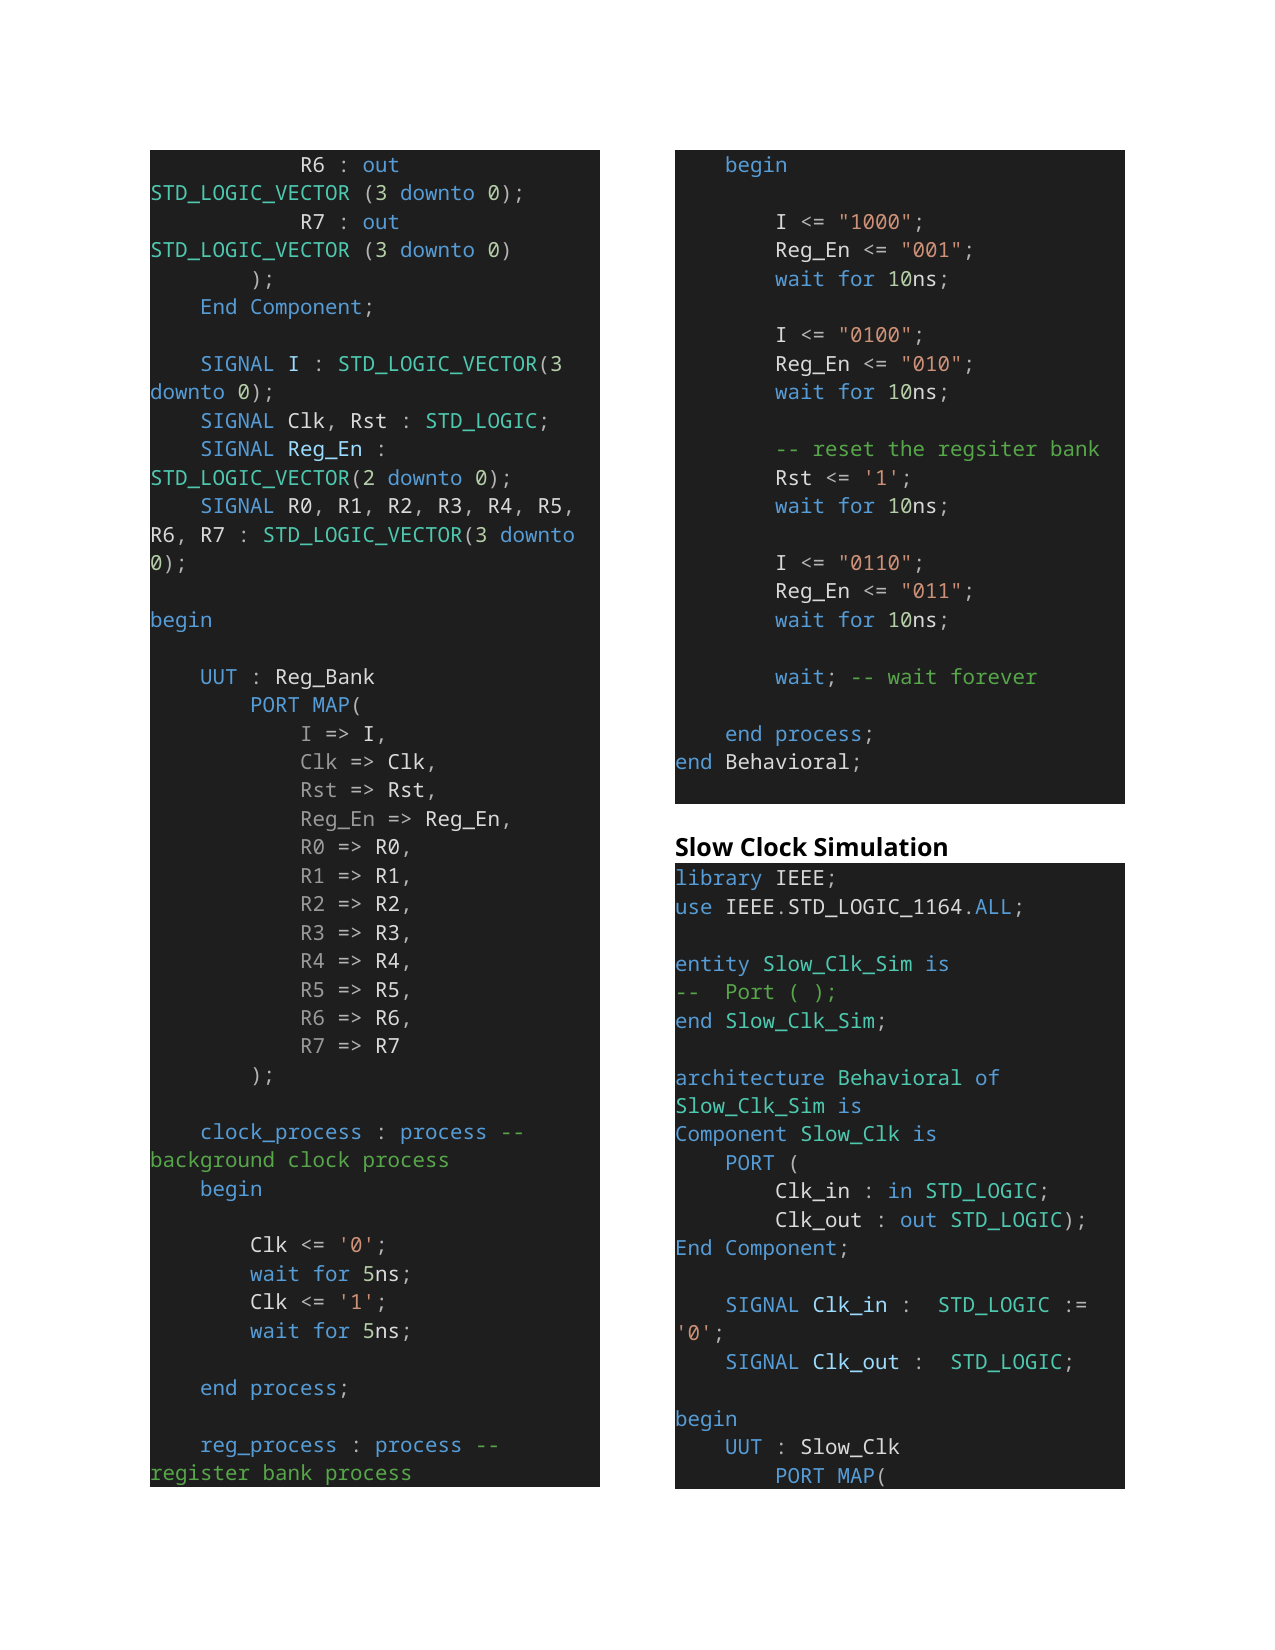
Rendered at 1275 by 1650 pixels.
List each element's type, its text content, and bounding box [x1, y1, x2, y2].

text UUT : Reg_Bank [150, 662, 600, 690]
text Reg_En => Reg_En, [150, 804, 600, 832]
text Reg_En <= "011"; [675, 577, 1125, 605]
text I <= "1000"; [675, 207, 1125, 235]
text wait for 10ns; [675, 264, 1125, 292]
text begin [675, 1404, 1125, 1432]
text R1 => R1, [150, 861, 600, 889]
text Clk <= '0'; [150, 1231, 600, 1259]
text End Component; [150, 292, 600, 321]
text PORT ( [675, 1148, 1125, 1176]
text -- Port ( ); [675, 977, 1125, 1006]
text SIGNAL Clk, Rst : STD_LOGIC; [150, 406, 600, 434]
text I <= "0110"; [675, 548, 1125, 577]
text UUT : Slow_Clk [675, 1432, 1125, 1461]
text R5 => R5, [150, 975, 600, 1003]
text wait for 5ns; [150, 1316, 600, 1344]
text clock_process : process -- background clock process [150, 1117, 600, 1174]
text wait for 10ns; [675, 605, 1125, 633]
text use IEEE.STD_LOGIC_1164.ALL; [675, 892, 1125, 920]
text Component Slow_Clk is [675, 1119, 1125, 1148]
text end process; [675, 719, 1125, 747]
text reg_process : process -- register bank process [150, 1430, 600, 1487]
text Slow Clock Simulation [675, 829, 1125, 863]
text end process; [150, 1373, 600, 1401]
text wait for 5ns; [150, 1259, 600, 1287]
text wait for 10ns; [675, 491, 1125, 520]
text SIGNAL Reg_En : STD_LOGIC_VECTOR(2 downto 0); [150, 434, 600, 491]
text entity Slow_Clk_Sim is [675, 949, 1125, 977]
text end Slow_Clk_Sim; [675, 1006, 1125, 1034]
text begin [675, 150, 1125, 178]
text begin [150, 1174, 600, 1202]
text ); [150, 1060, 600, 1088]
text SIGNAL Clk_in : STD_LOGIC := '0'; [675, 1290, 1125, 1347]
text End Component; [675, 1233, 1125, 1262]
text library IEEE; [675, 863, 1125, 892]
text Clk <= '1'; [150, 1287, 600, 1316]
text I => I, [150, 719, 600, 747]
text wait for 10ns; [675, 377, 1125, 406]
text R6 : out STD_LOGIC_VECTOR (3 downto 0); [150, 150, 600, 207]
text Clk_in : in STD_LOGIC; [675, 1176, 1125, 1205]
text ); [150, 264, 600, 292]
text R7 => R7 [150, 1032, 600, 1060]
text Clk => Clk, [150, 747, 600, 776]
text end Behavioral; [675, 747, 1125, 776]
text Clk_out : out STD_LOGIC); [675, 1205, 1125, 1233]
text R2 => R2, [150, 889, 600, 918]
text Reg_En <= "010"; [675, 349, 1125, 377]
text R4 => R4, [150, 946, 600, 975]
text SIGNAL R0, R1, R2, R3, R4, R5, R6, R7 : STD_LOGIC_VECTOR(3 downto 0); [150, 491, 600, 577]
text begin [150, 605, 600, 633]
text SIGNAL I : STD_LOGIC_VECTOR(3 downto 0); [150, 349, 600, 406]
text R0 => R0, [150, 832, 600, 861]
text R7 : out STD_LOGIC_VECTOR (3 downto 0) [150, 207, 600, 264]
text Reg_En <= "001"; [675, 235, 1125, 264]
text architecture Behavioral of Slow_Clk_Sim is [675, 1063, 1125, 1119]
text R6 => R6, [150, 1003, 600, 1032]
text R3 => R3, [150, 918, 600, 946]
text wait; -- wait forever [675, 662, 1125, 690]
text Rst => Rst, [150, 776, 600, 804]
text Rst <= '1'; [675, 463, 1125, 491]
text -- reset the regsiter bank [675, 434, 1125, 463]
text PORT MAP( [150, 690, 600, 719]
text PORT MAP( [675, 1461, 1125, 1489]
text I <= "0100"; [675, 321, 1125, 349]
text SIGNAL Clk_out : STD_LOGIC; [675, 1347, 1125, 1375]
